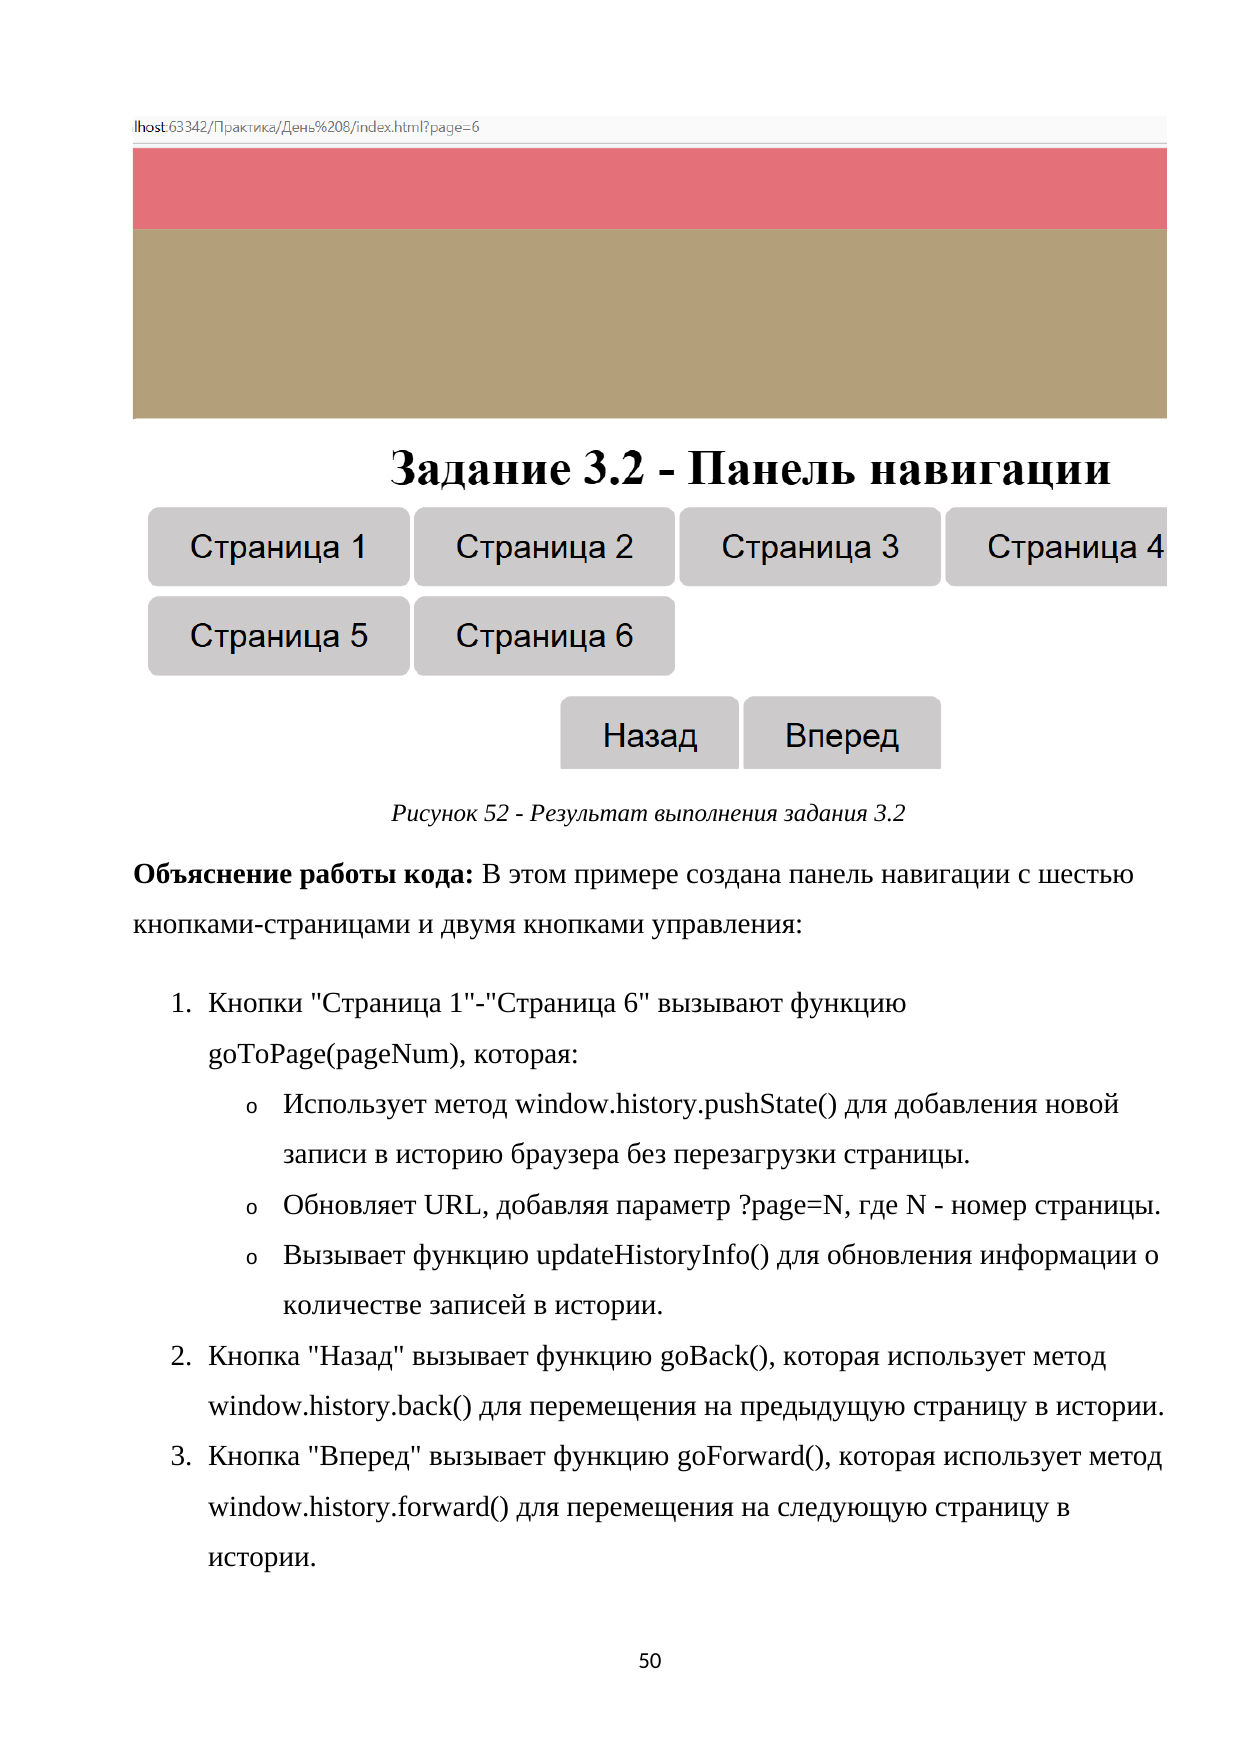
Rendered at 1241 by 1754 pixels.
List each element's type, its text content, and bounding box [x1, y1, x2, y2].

list Кнопки "Страница 1"-"Страница 6" вызывают функцию goToPage(pageNum), которая: [170, 986, 1166, 1069]
list Обновляет URL, добавляя параметр ?page=N, где N - номер страницы. [245, 1187, 1166, 1220]
text Объяснение работы кода: В этом примере создана панель навигации с шестью кнопками-страницами и двумя кнопками управления: [133, 856, 1166, 939]
text Рисунок 52 - Результат выполнения задания 3.2 [133, 798, 1166, 827]
picture [132, 116, 1167, 769]
list Вызывает функцию updateHistoryInfo() для обновления информации о количестве записей в истории. [245, 1237, 1166, 1321]
list Кнопка "Вперед" вызывает функцию goForward(), которая использует метод window.history.forward() для перемещения на следующую страницу в истории. [170, 1438, 1166, 1572]
list Кнопка "Назад" вызывает функцию goBack(), которая использует метод window.history.back() для перемещения на предыдущую страницу в истории. [170, 1338, 1166, 1422]
list Использует метод window.history.pushState() для добавления новой записи в историю браузера без перезагрузки страницы. [245, 1086, 1166, 1170]
